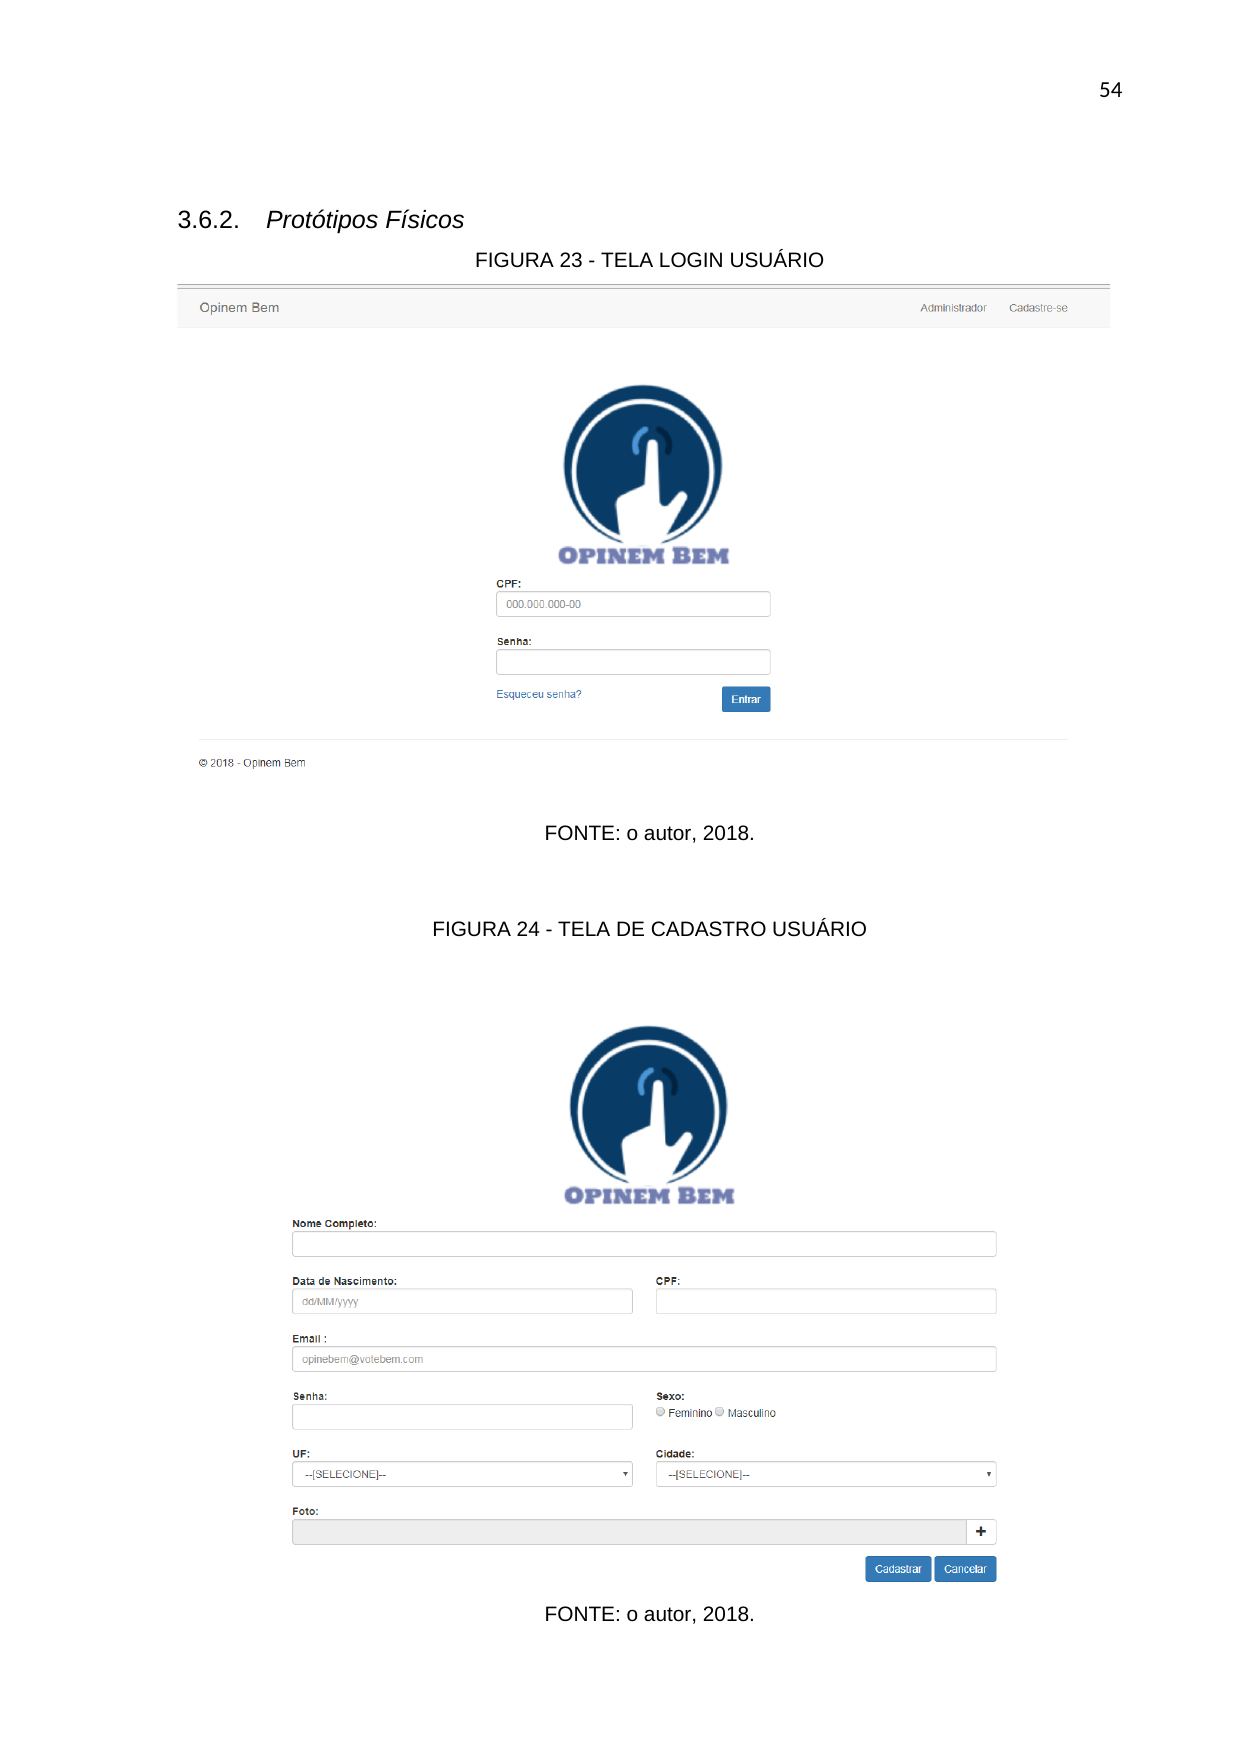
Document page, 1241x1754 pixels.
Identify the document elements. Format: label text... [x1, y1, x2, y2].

picture [177, 284, 1111, 821]
text FONTE: o autor, 2018. [177, 1602, 1122, 1626]
text FIGURA 23 - TELA LOGIN USUÁRIO [177, 248, 1122, 272]
text FIGURA 24 - TELA DE CADASTRO USUÁRIO [177, 917, 1122, 941]
picture [263, 952, 1037, 1602]
text FONTE: o autor, 2018. [177, 821, 1122, 845]
list Protótipos Físicos [177, 205, 1122, 234]
